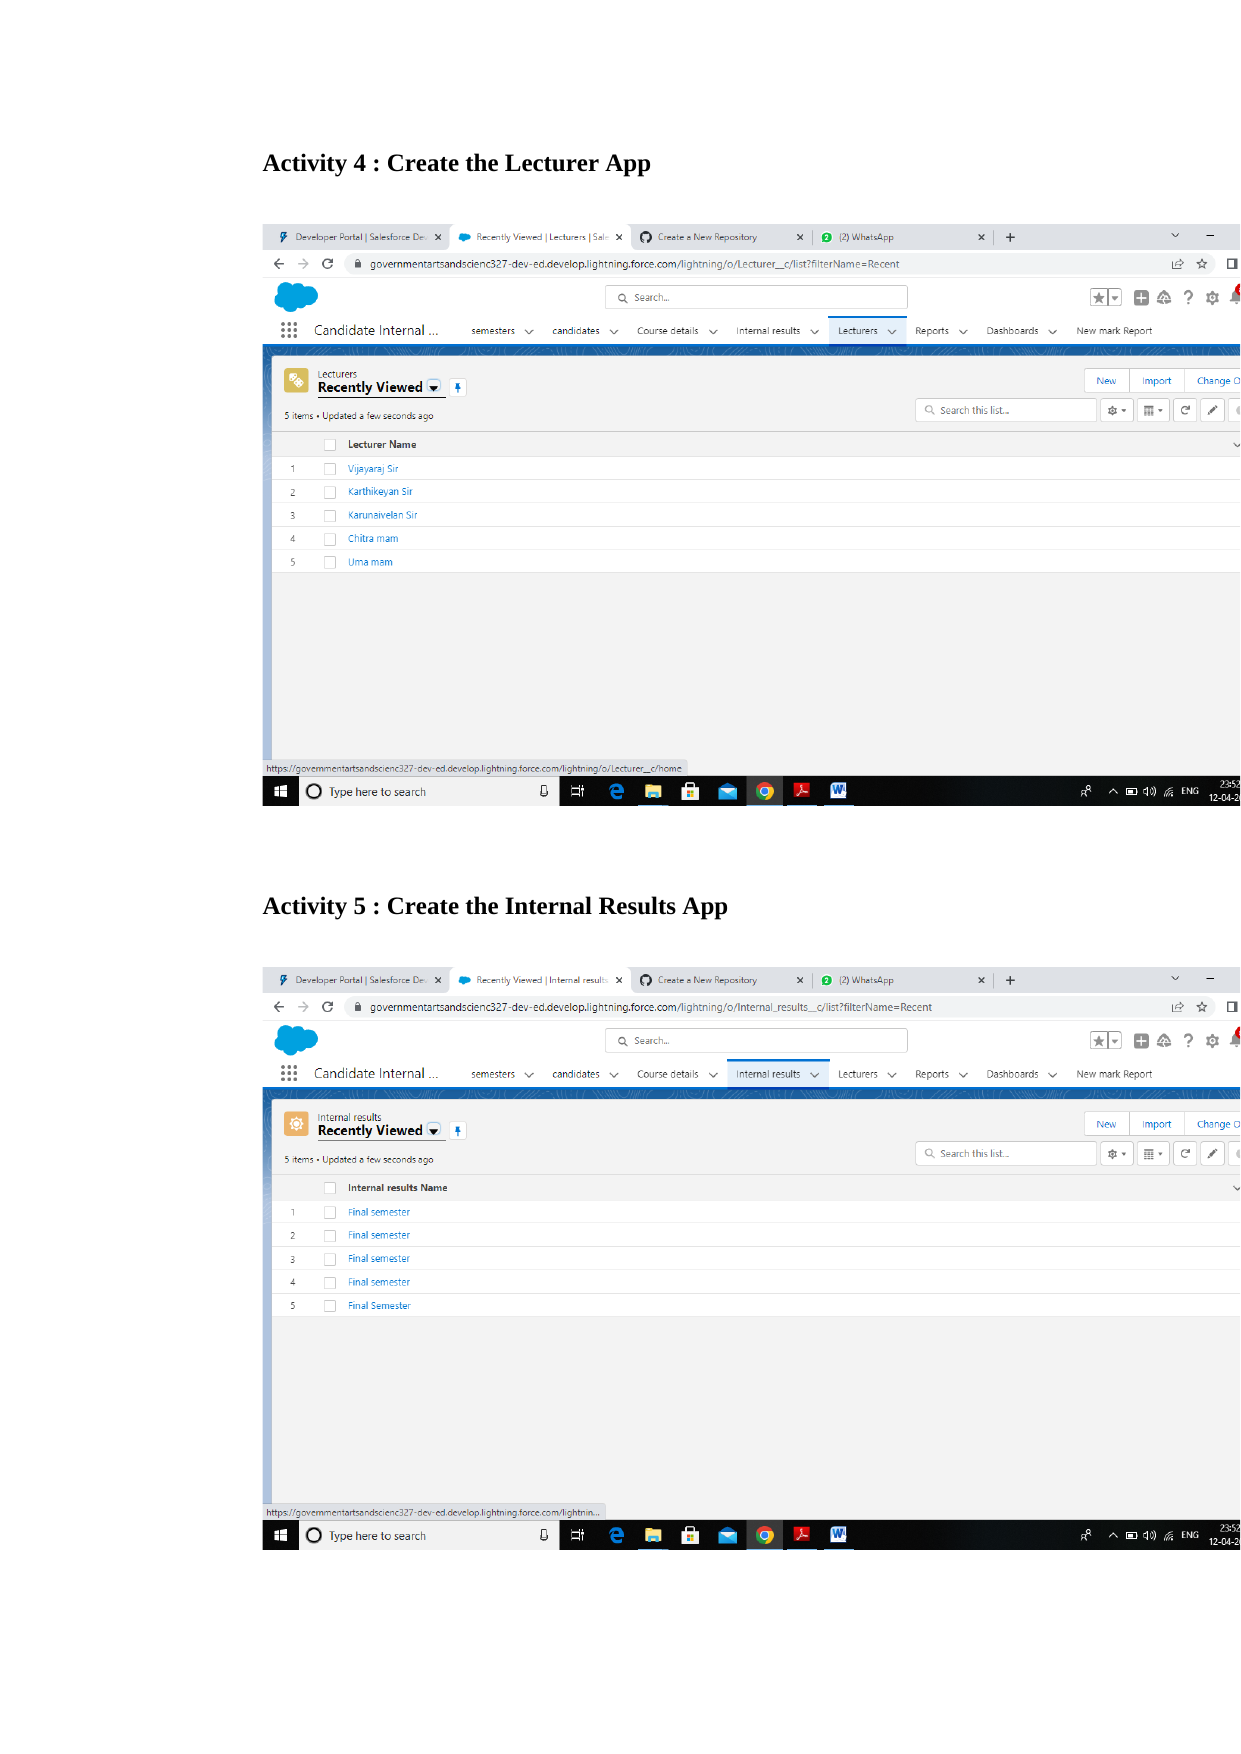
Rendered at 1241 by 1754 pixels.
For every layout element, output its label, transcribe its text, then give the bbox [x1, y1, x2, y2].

subtitle Activity 4 : Create the Lecturer App [262, 148, 1209, 177]
picture [262, 224, 1241, 806]
subtitle Activity 5 : Create the Internal Results App [262, 891, 1209, 920]
picture [262, 967, 1241, 1550]
